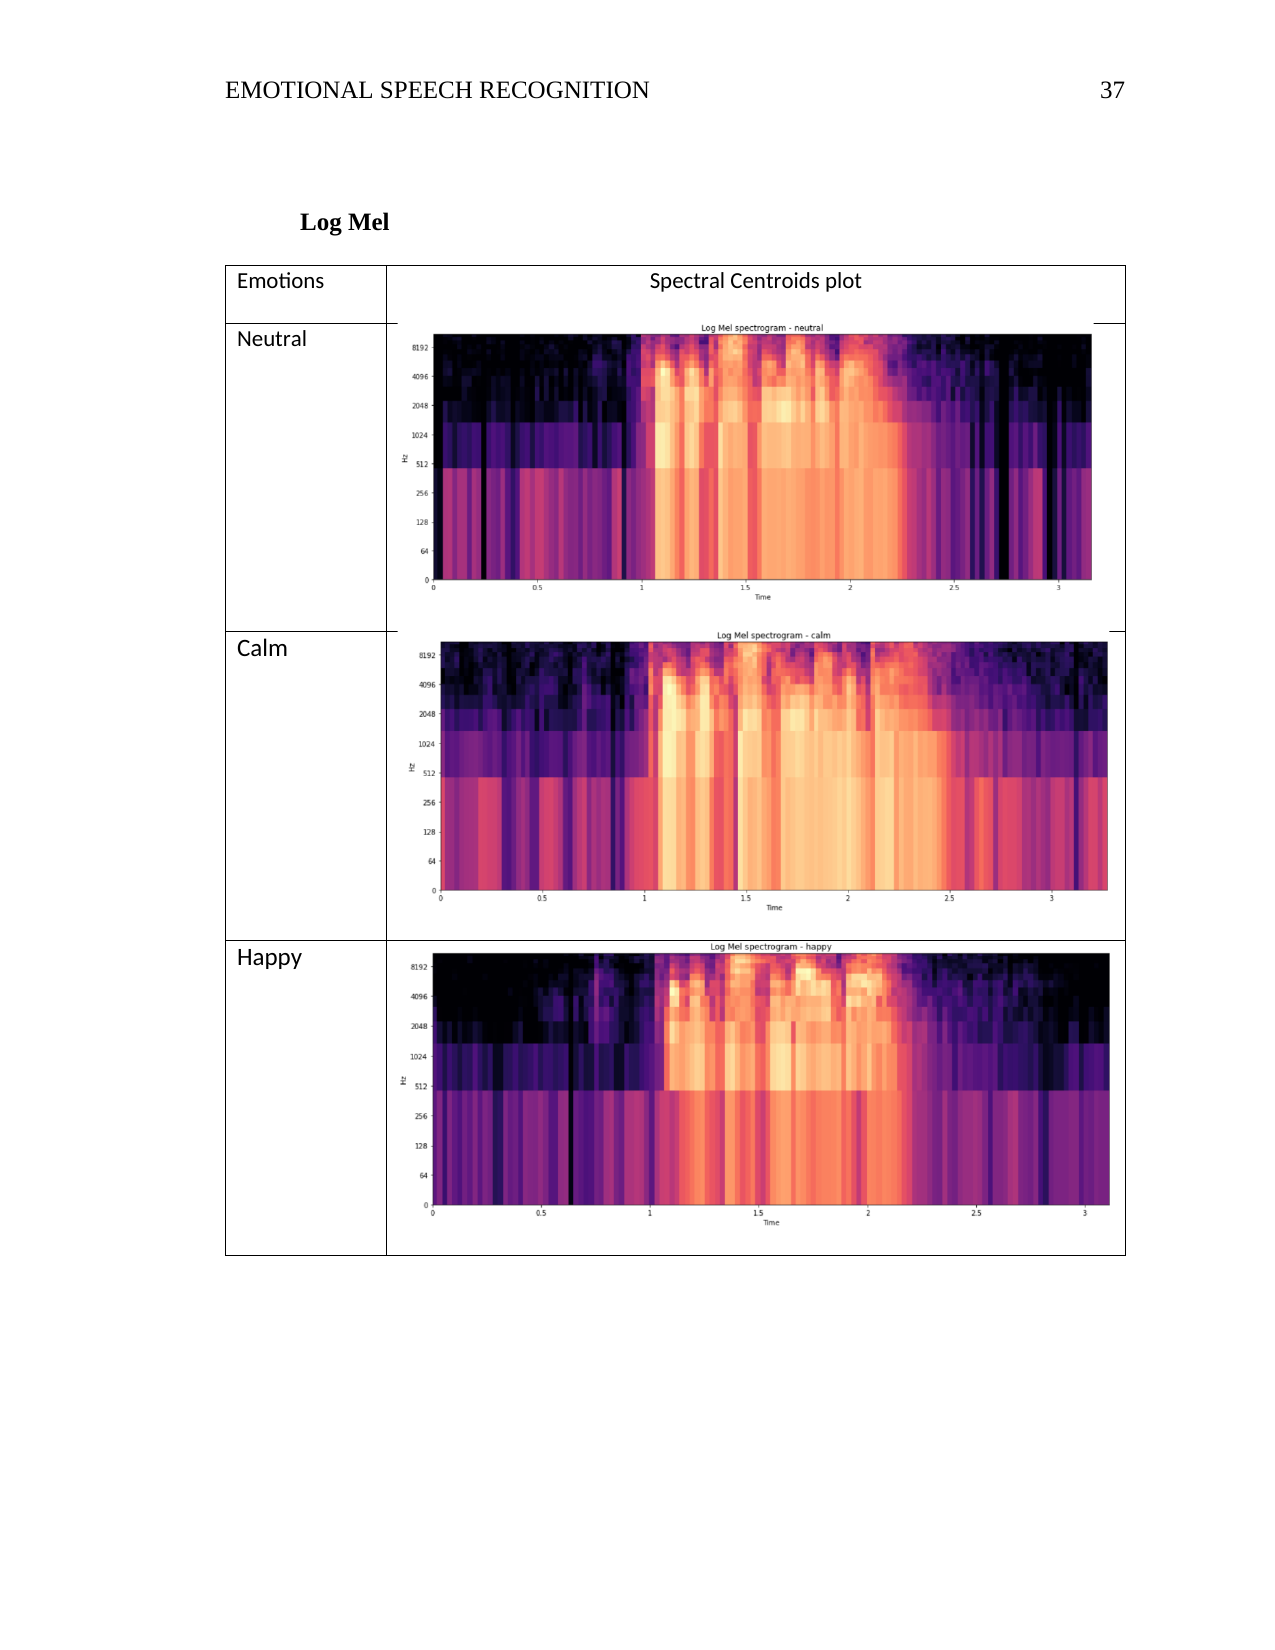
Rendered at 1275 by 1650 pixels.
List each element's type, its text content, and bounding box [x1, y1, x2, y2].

table_cell Neutral [226, 324, 386, 631]
picture [397, 631, 1110, 912]
table_cell [387, 324, 1125, 631]
picture [397, 323, 1094, 603]
picture [397, 941, 1112, 1227]
table_cell [387, 632, 1125, 940]
table_header Spectral Centroids plot [387, 266, 1125, 323]
table_cell Happy [226, 941, 386, 1255]
table_header Emotions [226, 266, 386, 323]
table_cell Calm [226, 632, 386, 940]
table_cell [387, 941, 1125, 1255]
subtitle Log Mel [225, 207, 1125, 236]
